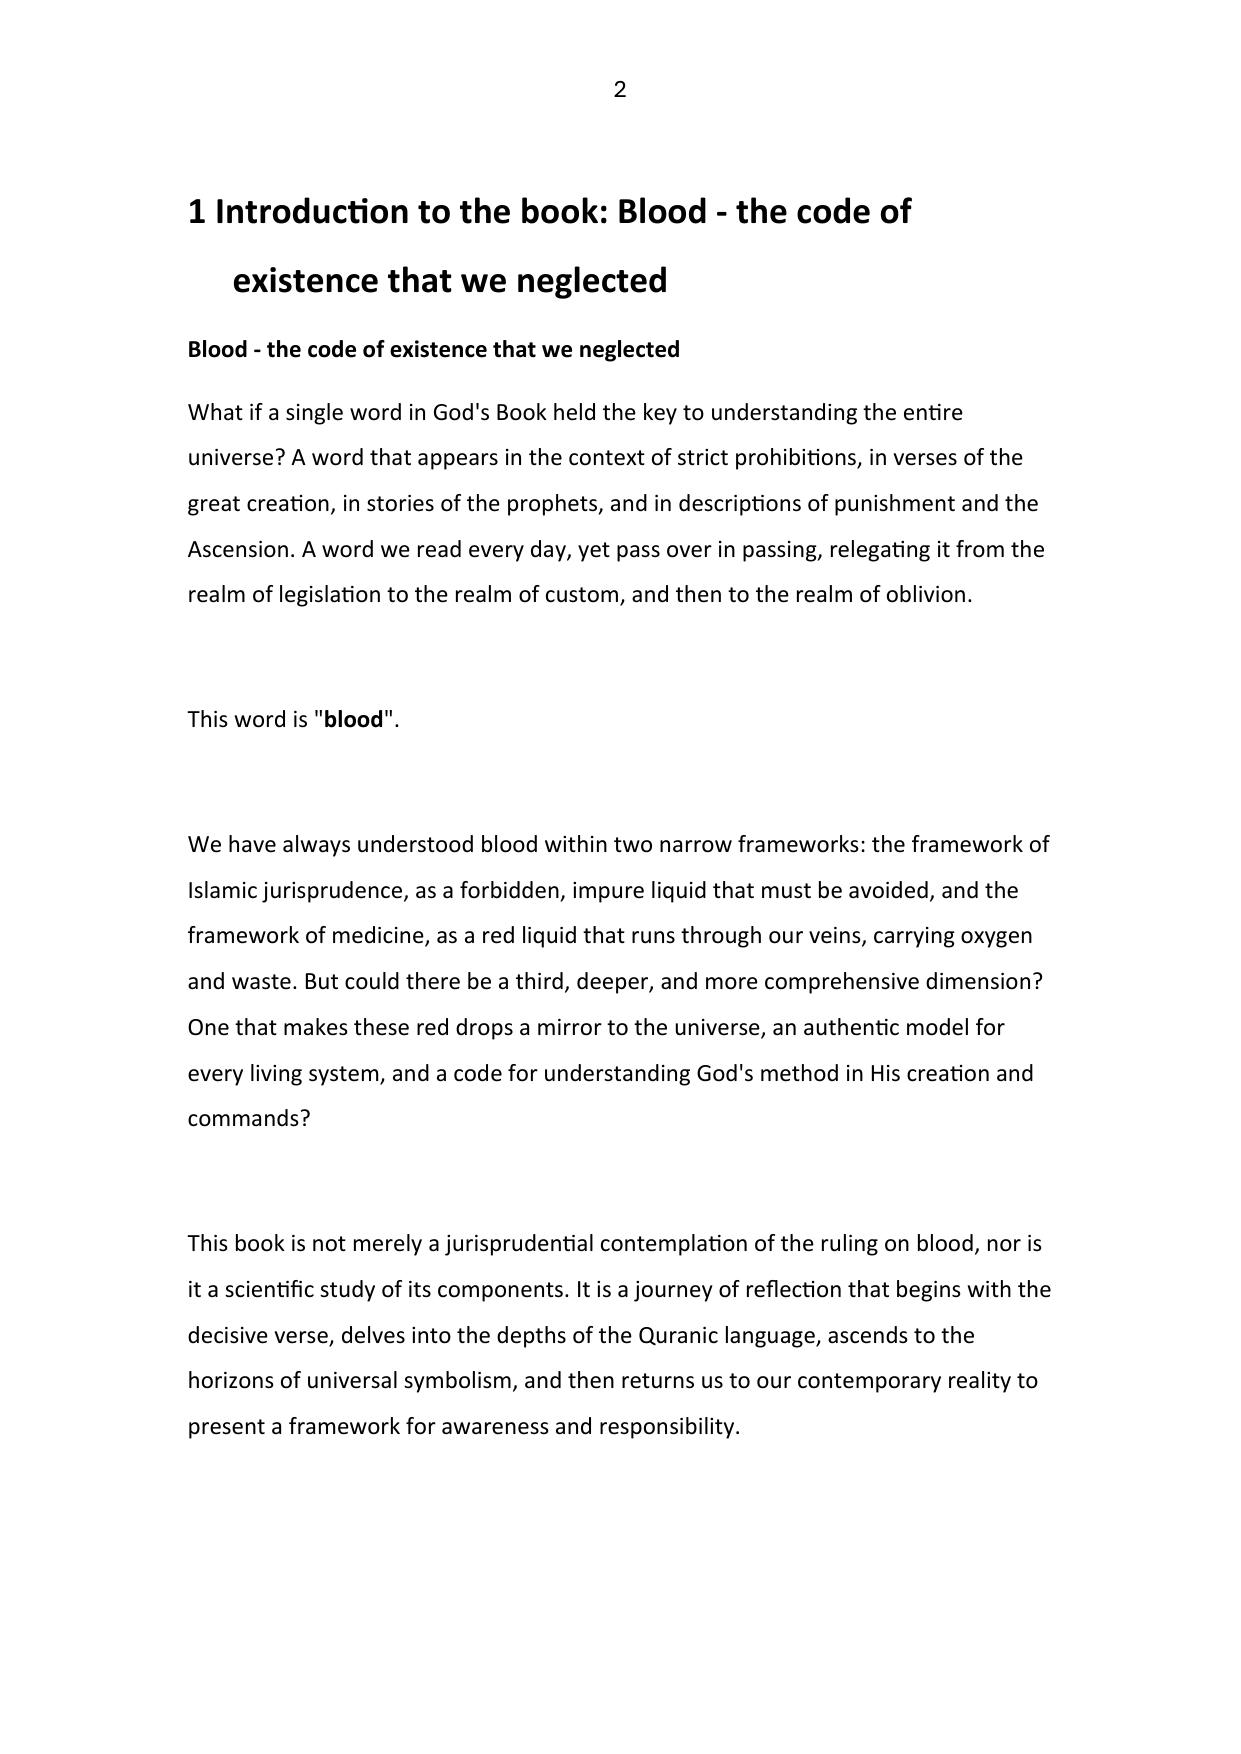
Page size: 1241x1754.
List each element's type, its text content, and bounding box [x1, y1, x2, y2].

text What if a single word in God's Book held the key to understanding the entire universe? A word that appears in the context of strict prohibitions, in verses of the great creation, in stories of the prophets, and in descriptions of punishment and the Ascension. A word we read every day, yet pass over in passing, relegating it from the realm of legislation to the realm of custom, and then to the realm of oblivion. [187, 396, 1053, 609]
text Blood - the code of existence that we neglected [187, 333, 1053, 364]
text We have always understood blood within two narrow frameworks: the framework of Islamic jurisprudence, as a forbidden, impure liquid that must be avoided, and the framework of medicine, as a red liquid that runs through our veins, carrying oxygen and waste. But could there be a third, deeper, and more comprehensive dimension? One that makes these red drops a mirror to the universe, an authentic model for every living system, and a code for understanding God's method in His creation and commands? [187, 828, 1053, 1133]
text This word is "blood". [187, 703, 1053, 734]
text This book is not merely a jurisprudential contemplation of the ruling on blood, nor is it a scientific study of its components. It is a journey of reflection that begins with the decisive verse, delves into the depths of the Quranic language, ascends to the horizons of universal symbolism, and then returns us to our contemporary reality to present a framework for awareness and responsibility. [187, 1227, 1053, 1441]
subtitle Introduction to the book: Blood - the code of existence that we neglected [187, 187, 1053, 302]
